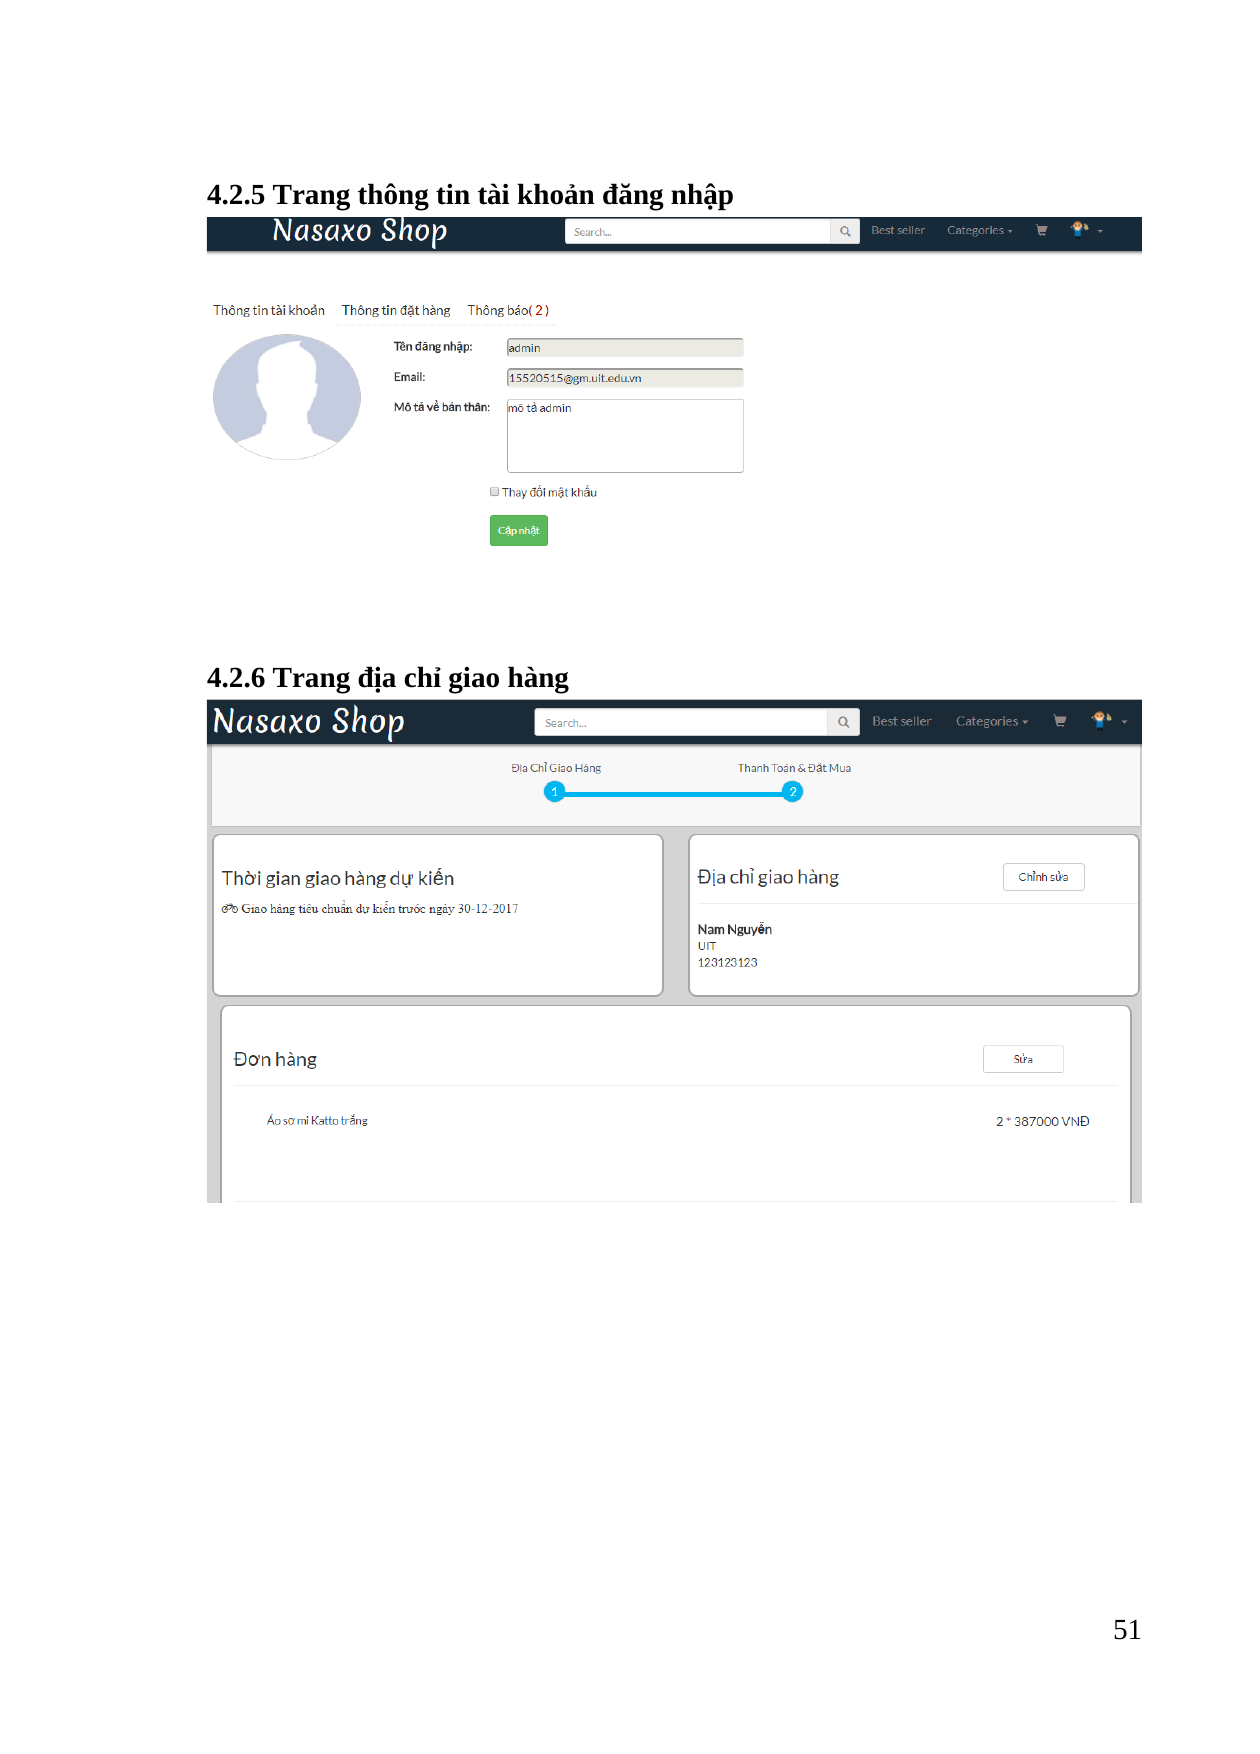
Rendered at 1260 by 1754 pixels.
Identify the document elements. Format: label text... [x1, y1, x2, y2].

picture [206, 217, 1142, 568]
picture [206, 699, 1142, 1203]
subtitle 4.2.6 Trang địa chỉ giao hàng [207, 660, 1142, 693]
subtitle 4.2.5 Trang thông tin tài khoản đăng nhập [207, 177, 1142, 211]
